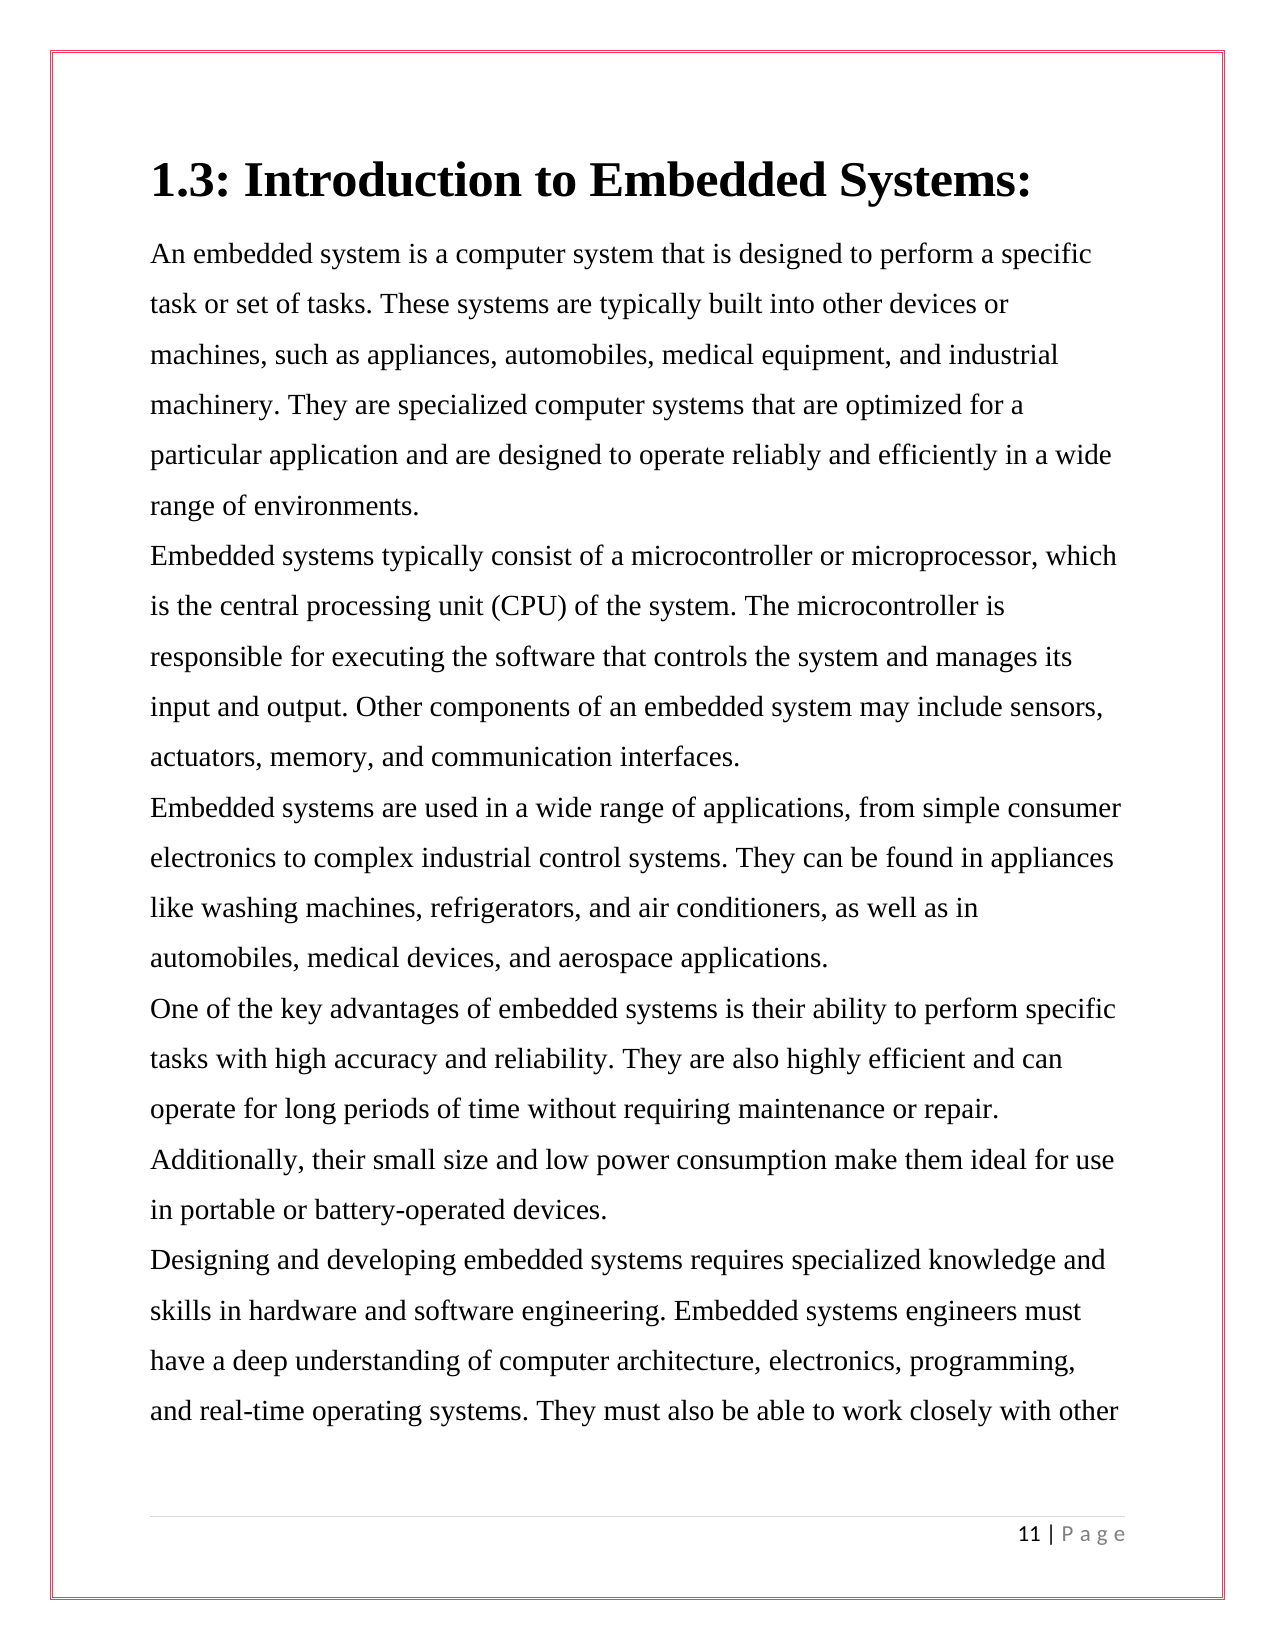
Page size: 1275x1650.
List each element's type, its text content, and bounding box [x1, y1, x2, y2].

text One of the key advantages of embedded systems is their ability to perform specific tasks with high accuracy and reliability. They are also highly efficient and can operate for long periods of time without requiring maintenance or repair. Additionally, their small size and low power consumption make them ideal for use in portable or battery-operated devices. [150, 991, 1125, 1226]
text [150, 1242, 1125, 1427]
text Embedded systems typically consist of a microcontroller or microprocessor, which is the central processing unit (CPU) of the system. The microcontroller is responsible for executing the software that controls the system and manages its input and output. Other components of an embedded system may include sensors, actuators, memory, and communication interfaces. [150, 538, 1125, 773]
text An embedded system is a computer system that is designed to perform a specific task or set of tasks. These systems are typically built into other devices or machines, such as appliances, automobiles, medical equipment, and industrial machinery. They are specialized computer systems that are optimized for a particular application and are designed to operate reliably and efficiently in a wide range of environments. [150, 236, 1125, 521]
text Embedded systems are used in a wide range of applications, from simple consumer electronics to complex industrial control systems. They can be found in appliances like washing machines, refrigerators, and air conditioners, as well as in automobiles, medical devices, and aerospace applications. [150, 790, 1125, 974]
text 1.3: Introduction to Embedded Systems: [150, 150, 1125, 207]
